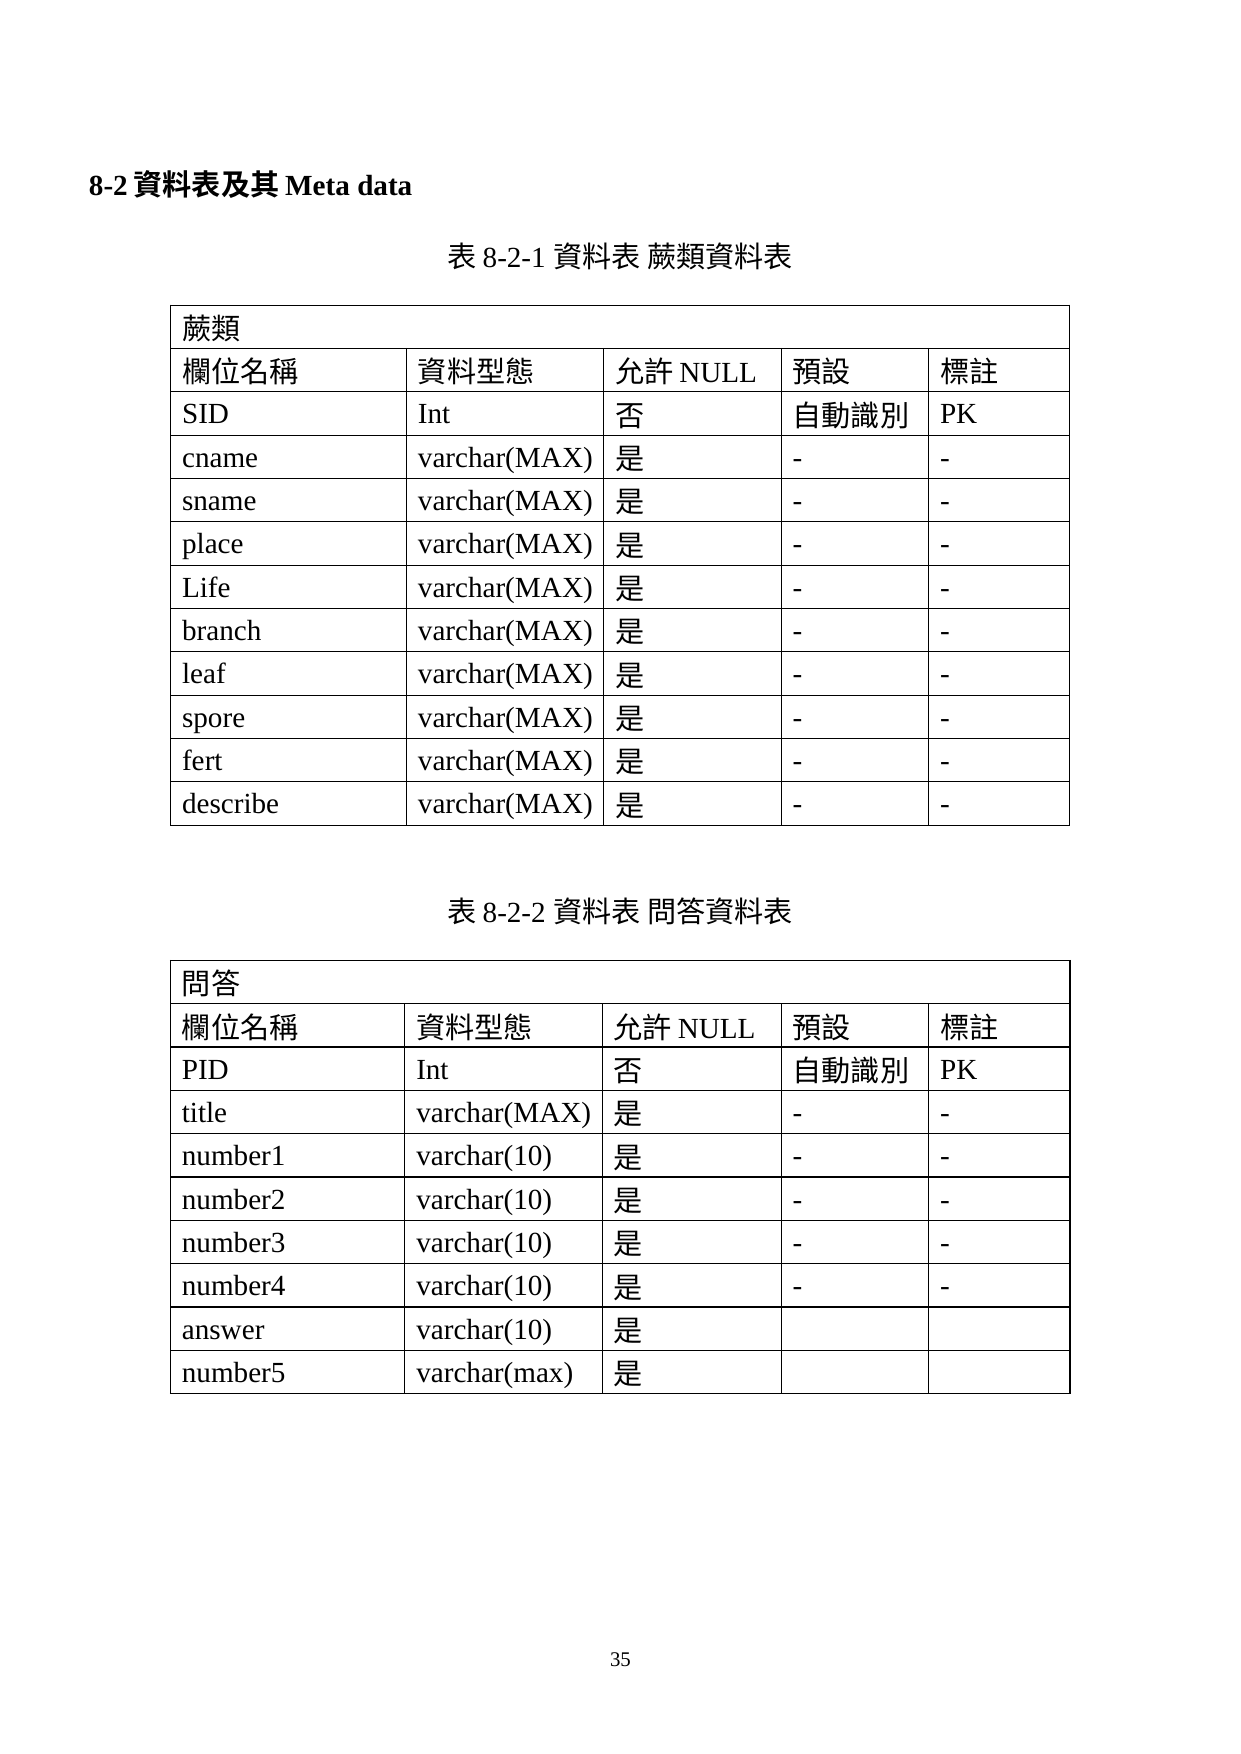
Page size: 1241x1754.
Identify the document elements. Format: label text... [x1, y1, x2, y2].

table_cell fert [171, 739, 406, 781]
table_cell 是 [603, 1351, 781, 1393]
text 表8-2-2 資料表 問答資料表 [89, 888, 1152, 931]
table_cell - [929, 652, 1069, 694]
table_cell [782, 1351, 928, 1393]
table_cell varchar(MAX) [407, 522, 603, 564]
table_cell varchar(10) [405, 1134, 602, 1176]
table_cell 資料型態 [407, 349, 603, 391]
table_cell - [782, 479, 928, 521]
table_cell PID [171, 1048, 404, 1090]
table_cell 允許NULL [603, 1004, 781, 1046]
table_cell - [929, 436, 1069, 478]
table_cell number4 [171, 1264, 404, 1306]
table_cell - [929, 609, 1069, 651]
table_cell Int [407, 392, 603, 434]
table_cell varchar(MAX) [407, 739, 603, 781]
table_cell 是 [603, 1134, 781, 1176]
table_cell 是 [604, 566, 781, 608]
table_cell 是 [603, 1264, 781, 1306]
table_cell 預設 [782, 1004, 928, 1046]
table_cell - [782, 1091, 928, 1133]
table_cell 自動識別 [782, 392, 928, 434]
table_cell varchar(MAX) [407, 782, 603, 824]
table_cell varchar(MAX) [407, 566, 603, 608]
table_cell 是 [603, 1308, 781, 1350]
table_cell - [782, 1134, 928, 1176]
table_cell - [782, 782, 928, 824]
table_cell place [171, 522, 406, 564]
table_cell varchar(MAX) [407, 609, 603, 651]
table_header 蕨類 [171, 306, 1069, 348]
table_cell - [929, 1264, 1069, 1306]
table_cell - [929, 1134, 1069, 1176]
table_cell - [929, 566, 1069, 608]
table_cell varchar(10) [405, 1264, 602, 1306]
table_cell cname [171, 436, 406, 478]
table_cell varchar(MAX) [405, 1091, 602, 1133]
table_cell 是 [603, 1221, 781, 1263]
table_cell - [782, 1264, 928, 1306]
table_cell 允許NULL [604, 349, 781, 391]
table_cell - [782, 696, 928, 738]
table_cell - [929, 479, 1069, 521]
table_cell varchar(max) [405, 1351, 602, 1393]
table_cell varchar(10) [405, 1178, 602, 1220]
table_cell 是 [603, 1178, 781, 1220]
table_cell - [782, 609, 928, 651]
table_cell branch [171, 609, 406, 651]
table_cell varchar(10) [405, 1221, 602, 1263]
table_cell 否 [604, 392, 781, 434]
table_cell - [782, 739, 928, 781]
table_cell - [782, 566, 928, 608]
table_cell varchar(MAX) [407, 696, 603, 738]
table_cell 是 [604, 436, 781, 478]
text 表8-2-1 資料表 蕨類資料表 [89, 233, 1152, 275]
table_cell Life [171, 566, 406, 608]
table_cell describe [171, 782, 406, 824]
table_cell 標註 [929, 1004, 1069, 1046]
table_cell number2 [171, 1178, 404, 1220]
table_cell - [929, 522, 1069, 564]
table_cell number1 [171, 1134, 404, 1176]
table_cell 欄位名稱 [171, 349, 406, 391]
table_cell - [929, 1091, 1069, 1133]
table_cell 預設 [782, 349, 928, 391]
table_cell 欄位名稱 [171, 1004, 404, 1046]
table_cell 是 [603, 1091, 781, 1133]
table_cell leaf [171, 652, 406, 694]
table_cell 是 [604, 782, 781, 824]
table_cell - [782, 652, 928, 694]
table_cell number5 [171, 1351, 404, 1393]
table_cell number3 [171, 1221, 404, 1263]
text 8-2資料表及其Meta data [89, 162, 1152, 204]
table_cell varchar(MAX) [407, 436, 603, 478]
table_cell - [929, 739, 1069, 781]
table_cell SID [171, 392, 406, 434]
table_cell - [782, 1221, 928, 1263]
table_cell [929, 1308, 1069, 1350]
table_cell spore [171, 696, 406, 738]
table_cell 是 [604, 739, 781, 781]
table_cell - [782, 436, 928, 478]
table_cell 是 [604, 609, 781, 651]
table_cell varchar(MAX) [407, 479, 603, 521]
table_cell title [171, 1091, 404, 1133]
table_cell sname [171, 479, 406, 521]
table_cell - [782, 1178, 928, 1220]
table_cell varchar(10) [405, 1308, 602, 1350]
table_cell - [782, 522, 928, 564]
table_cell 是 [604, 696, 781, 738]
table_cell varchar(MAX) [407, 652, 603, 694]
table_cell PK [929, 392, 1069, 434]
table_cell - [929, 782, 1069, 824]
table_cell 是 [604, 479, 781, 521]
table_cell 自動識別 [782, 1048, 928, 1090]
table_cell 是 [604, 522, 781, 564]
table_cell - [929, 1178, 1069, 1220]
table_cell - [929, 696, 1069, 738]
table_cell [929, 1351, 1069, 1393]
table_cell 標註 [929, 349, 1069, 391]
table_cell 資料型態 [405, 1004, 602, 1046]
table_cell answer [171, 1308, 404, 1350]
table_cell [782, 1308, 928, 1350]
table_header 問答 [171, 961, 1069, 1003]
table_cell - [929, 1221, 1069, 1263]
table_cell 否 [603, 1048, 781, 1090]
table_cell Int [405, 1048, 602, 1090]
table_cell 是 [604, 652, 781, 694]
table_cell PK [929, 1048, 1069, 1090]
